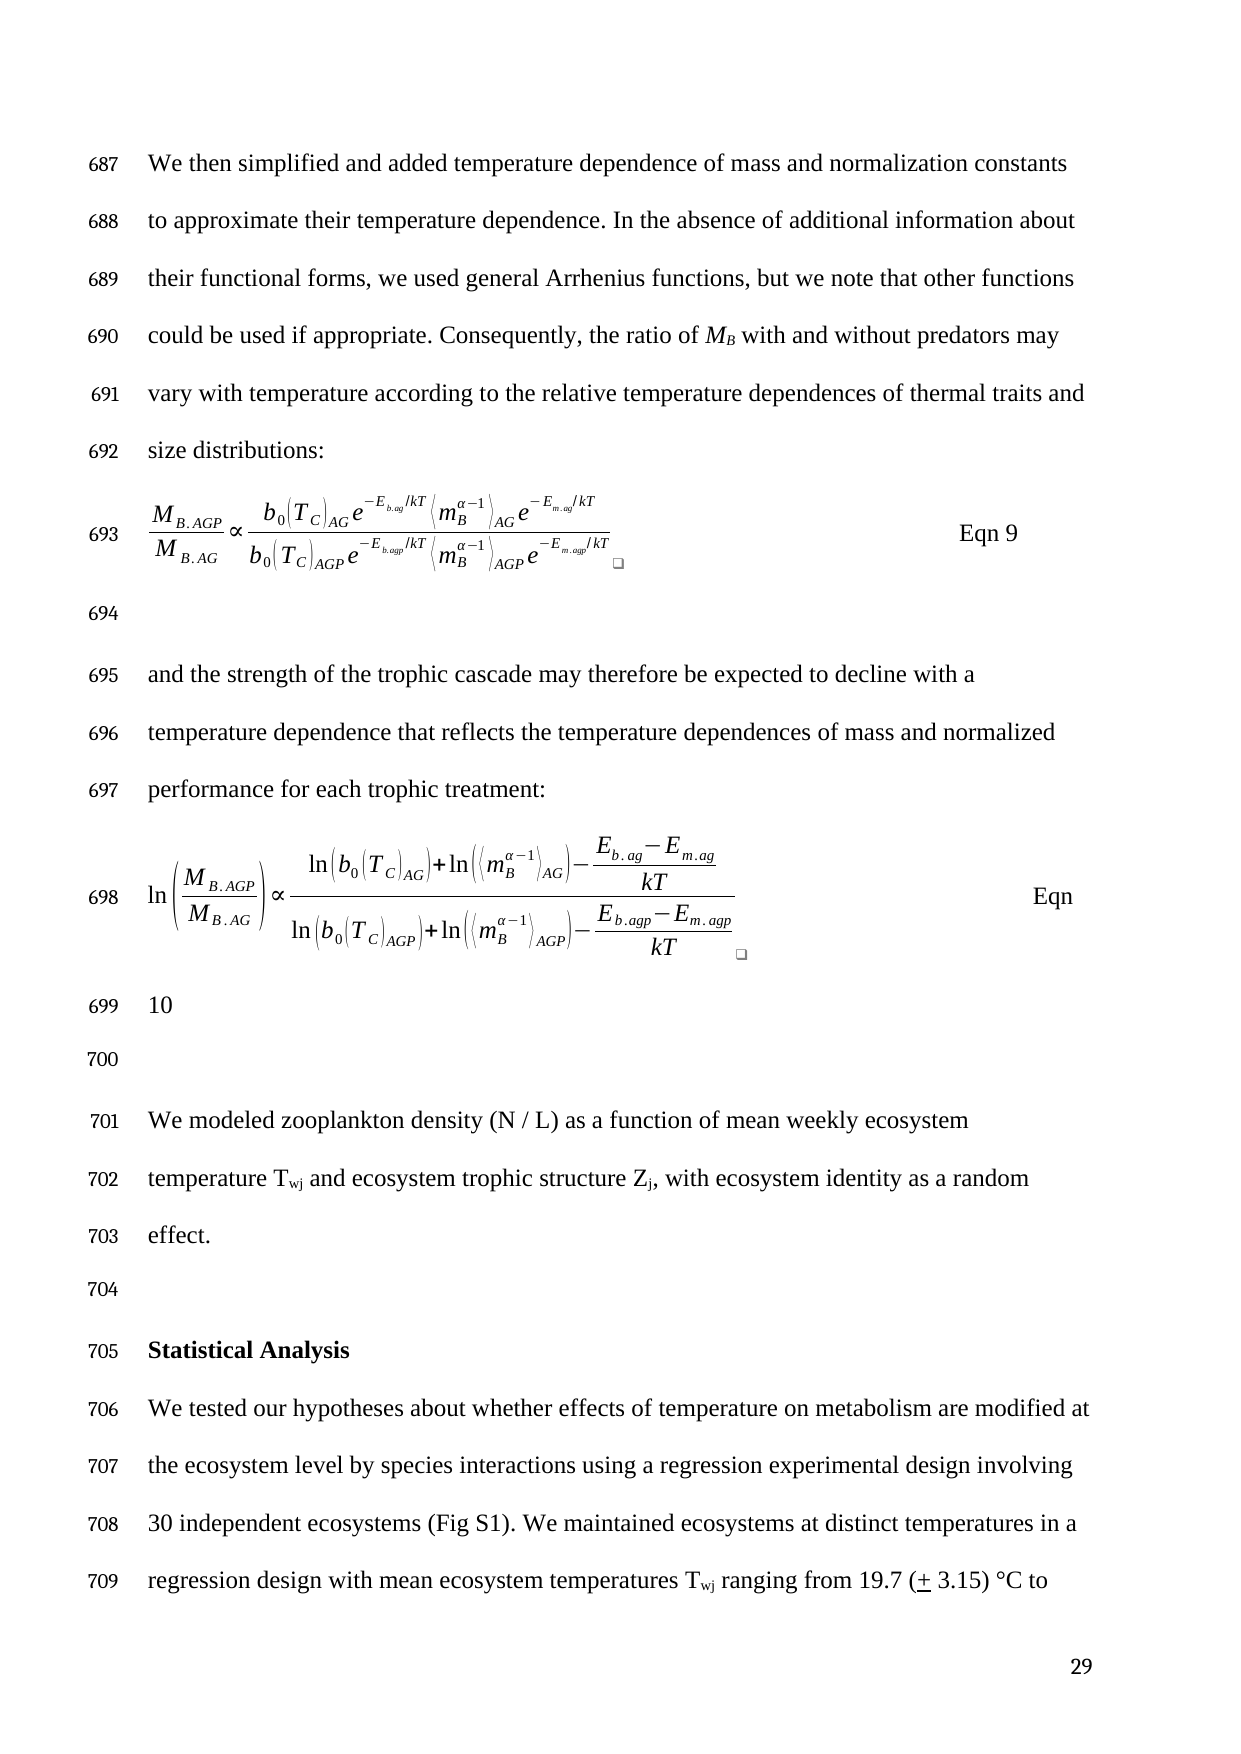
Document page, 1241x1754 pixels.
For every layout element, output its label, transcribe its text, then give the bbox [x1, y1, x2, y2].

text Statistical Analysis [148, 1335, 1092, 1364]
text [148, 1393, 1092, 1594]
text Eqn 10 [148, 832, 1092, 1019]
text We then simplified and added temperature dependence of mass and normalization constants to approximate their temperature dependence. In the absence of additional information about their functional forms, we used general Arrhenius functions, but we note that other functions could be used if appropriate. Consequently, the ratio of MB with and without predators may vary with temperature according to the relative temperature dependences of thermal traits and size distributions: [148, 148, 1092, 464]
text Eqn 9 [148, 493, 1092, 573]
text We modeled zooplankton density (N / L) as a function of mean weekly ecosystem temperature Twj and ecosystem trophic structure Zj, with ecosystem identity as a random effect. [148, 1105, 1092, 1249]
text and the strength of the trophic cascade may therefore be expected to decline with a temperature dependence that reflects the temperature dependences of mass and normalized performance for each trophic treatment: [148, 659, 1092, 803]
